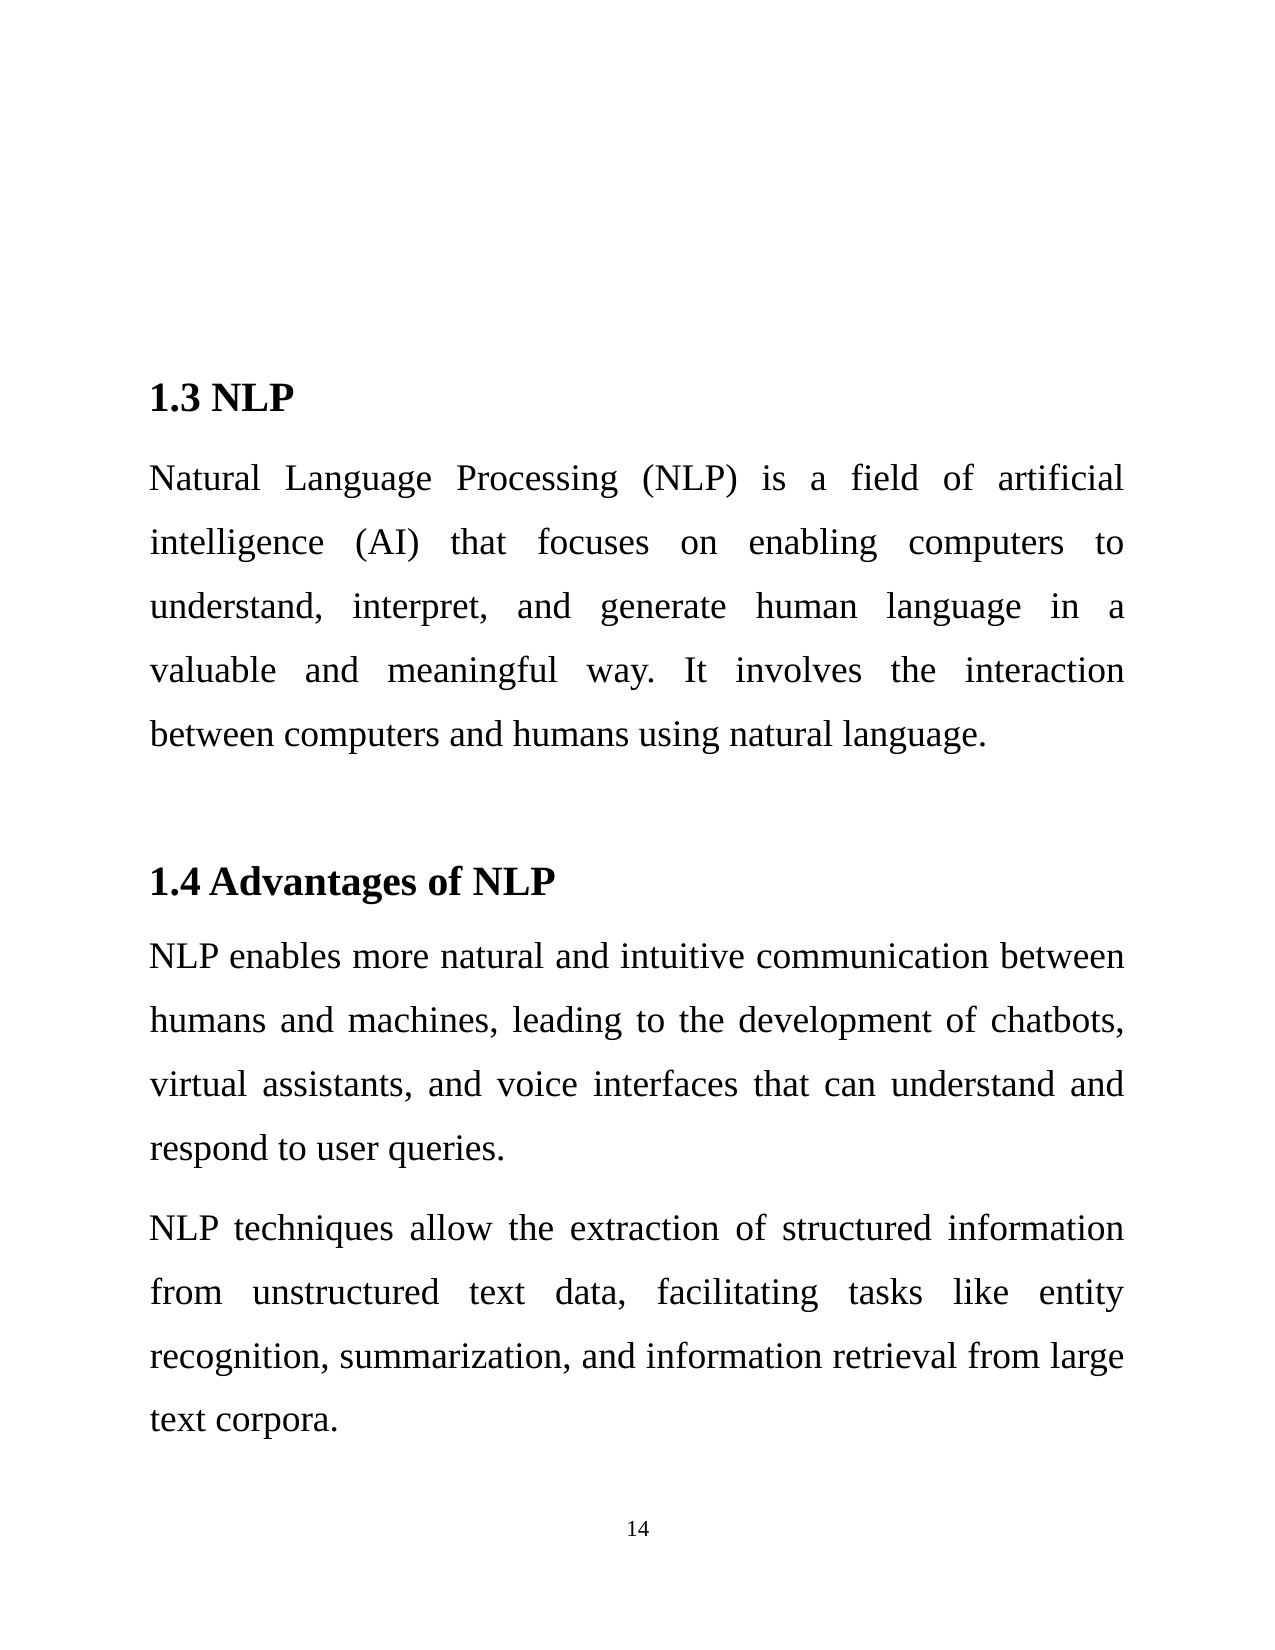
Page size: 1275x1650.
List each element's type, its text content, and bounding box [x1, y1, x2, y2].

subtitle 1.3 NLP [148, 372, 1126, 420]
subtitle 1.4 Advantages of NLP [148, 856, 1133, 904]
text NLP enables more natural and intuitive communication between humans and machines, leading to the development of chatbots, virtual assistants, and voice interfaces that can understand and respond to user queries. [148, 934, 1126, 1168]
text Natural Language Processing (NLP) is a field of artificial intelligence (AI) that focuses on enabling computers to understand, interpret, and generate human language in a valuable and meaningful way. It involves the interaction between computers and humans using natural language. [148, 455, 1126, 755]
text NLP techniques allow the extraction of structured information from unstructured text data, facilitating tasks like entity recognition, summarization, and information retrieval from large text corpora. [148, 1206, 1126, 1440]
